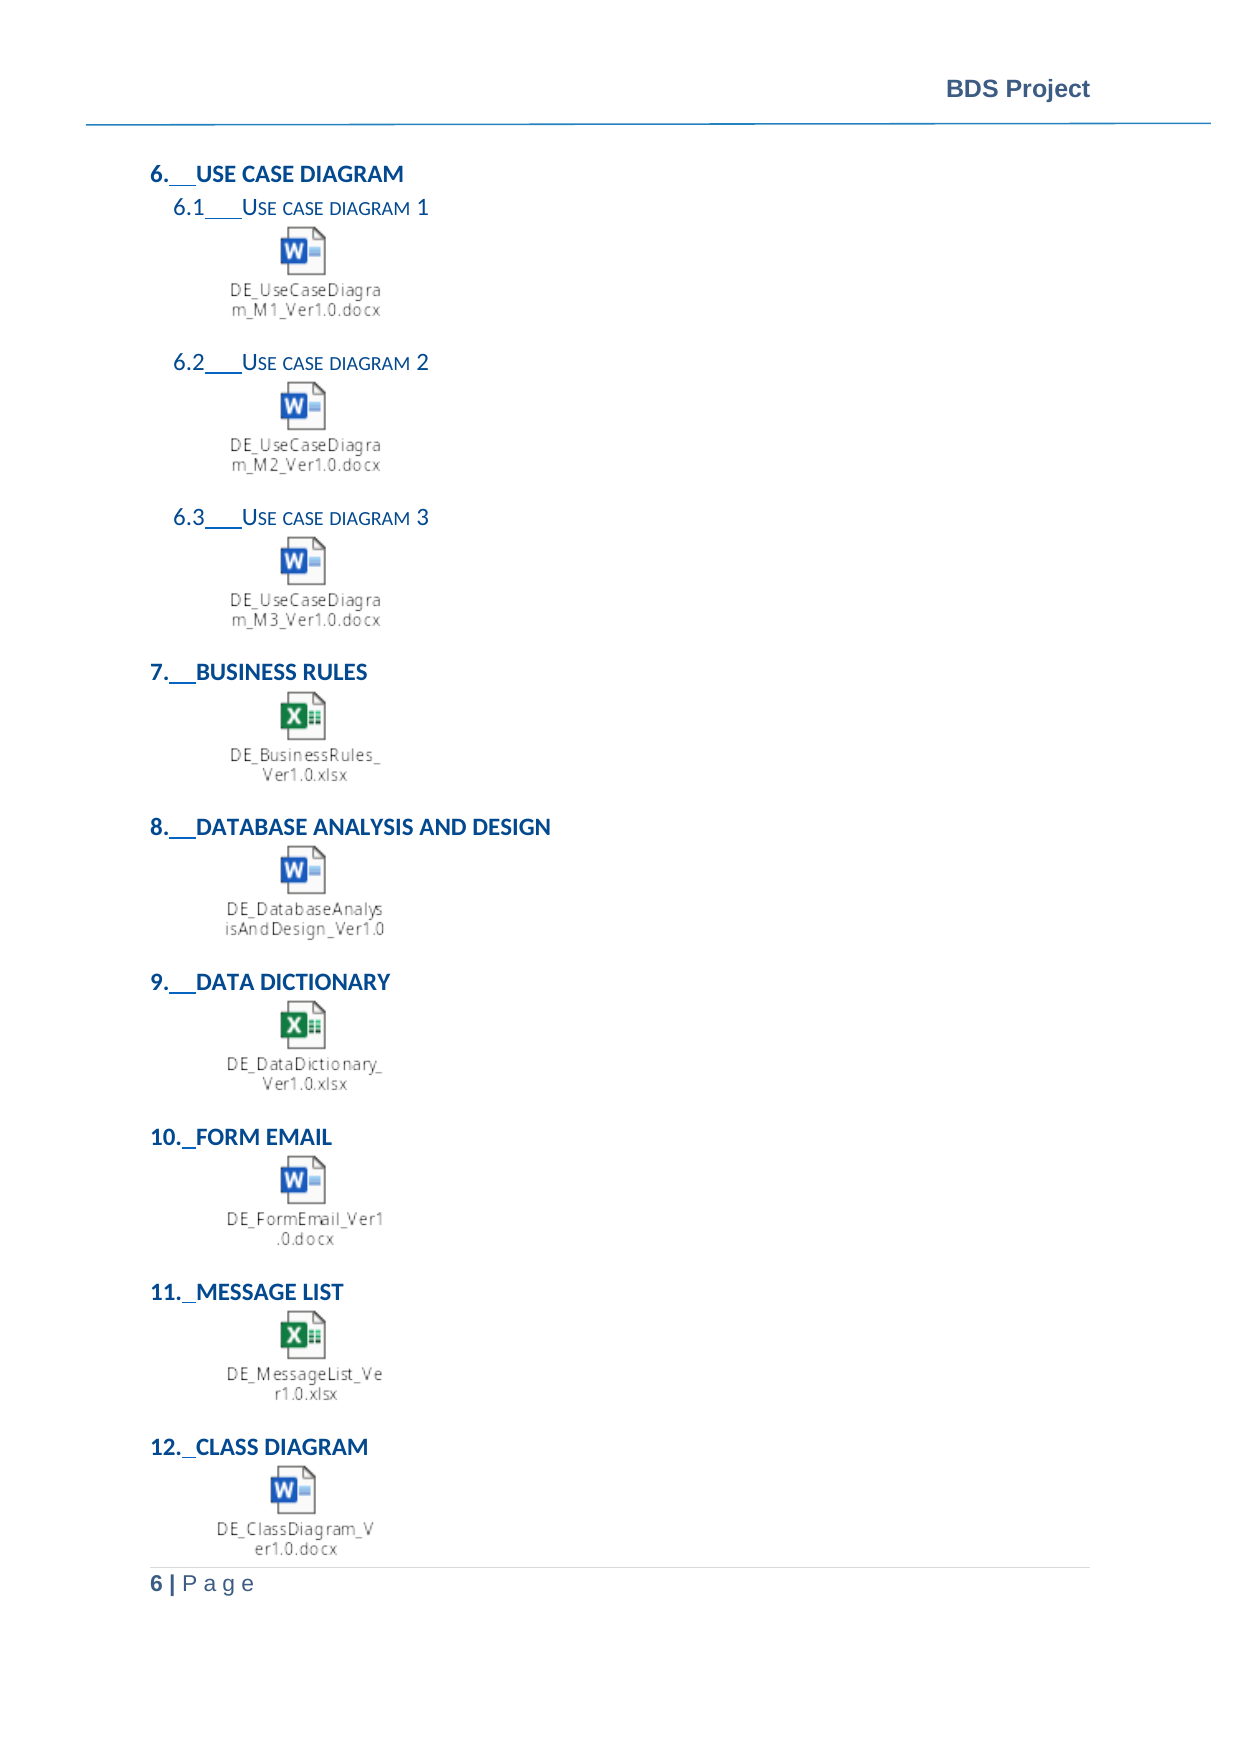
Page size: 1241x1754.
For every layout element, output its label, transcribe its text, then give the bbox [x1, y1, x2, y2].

text 6.2 Use case diagram 2 [173, 346, 1090, 377]
text 9. Data Dictionary [150, 966, 1090, 996]
text 6. Use Case Diagram [150, 158, 1090, 189]
text 6.3 Use case diagram 3 [173, 501, 1090, 532]
text 7. Business Rules [150, 656, 1090, 687]
text 6.1 Use case diagram 1 [173, 191, 1090, 222]
text 12. cLASS DIAGRAM [150, 1431, 1090, 1461]
text 10. Form Email [150, 1121, 1090, 1151]
text 11. Message List [150, 1276, 1090, 1306]
text 8. Database Analysis And Design [150, 811, 1090, 842]
